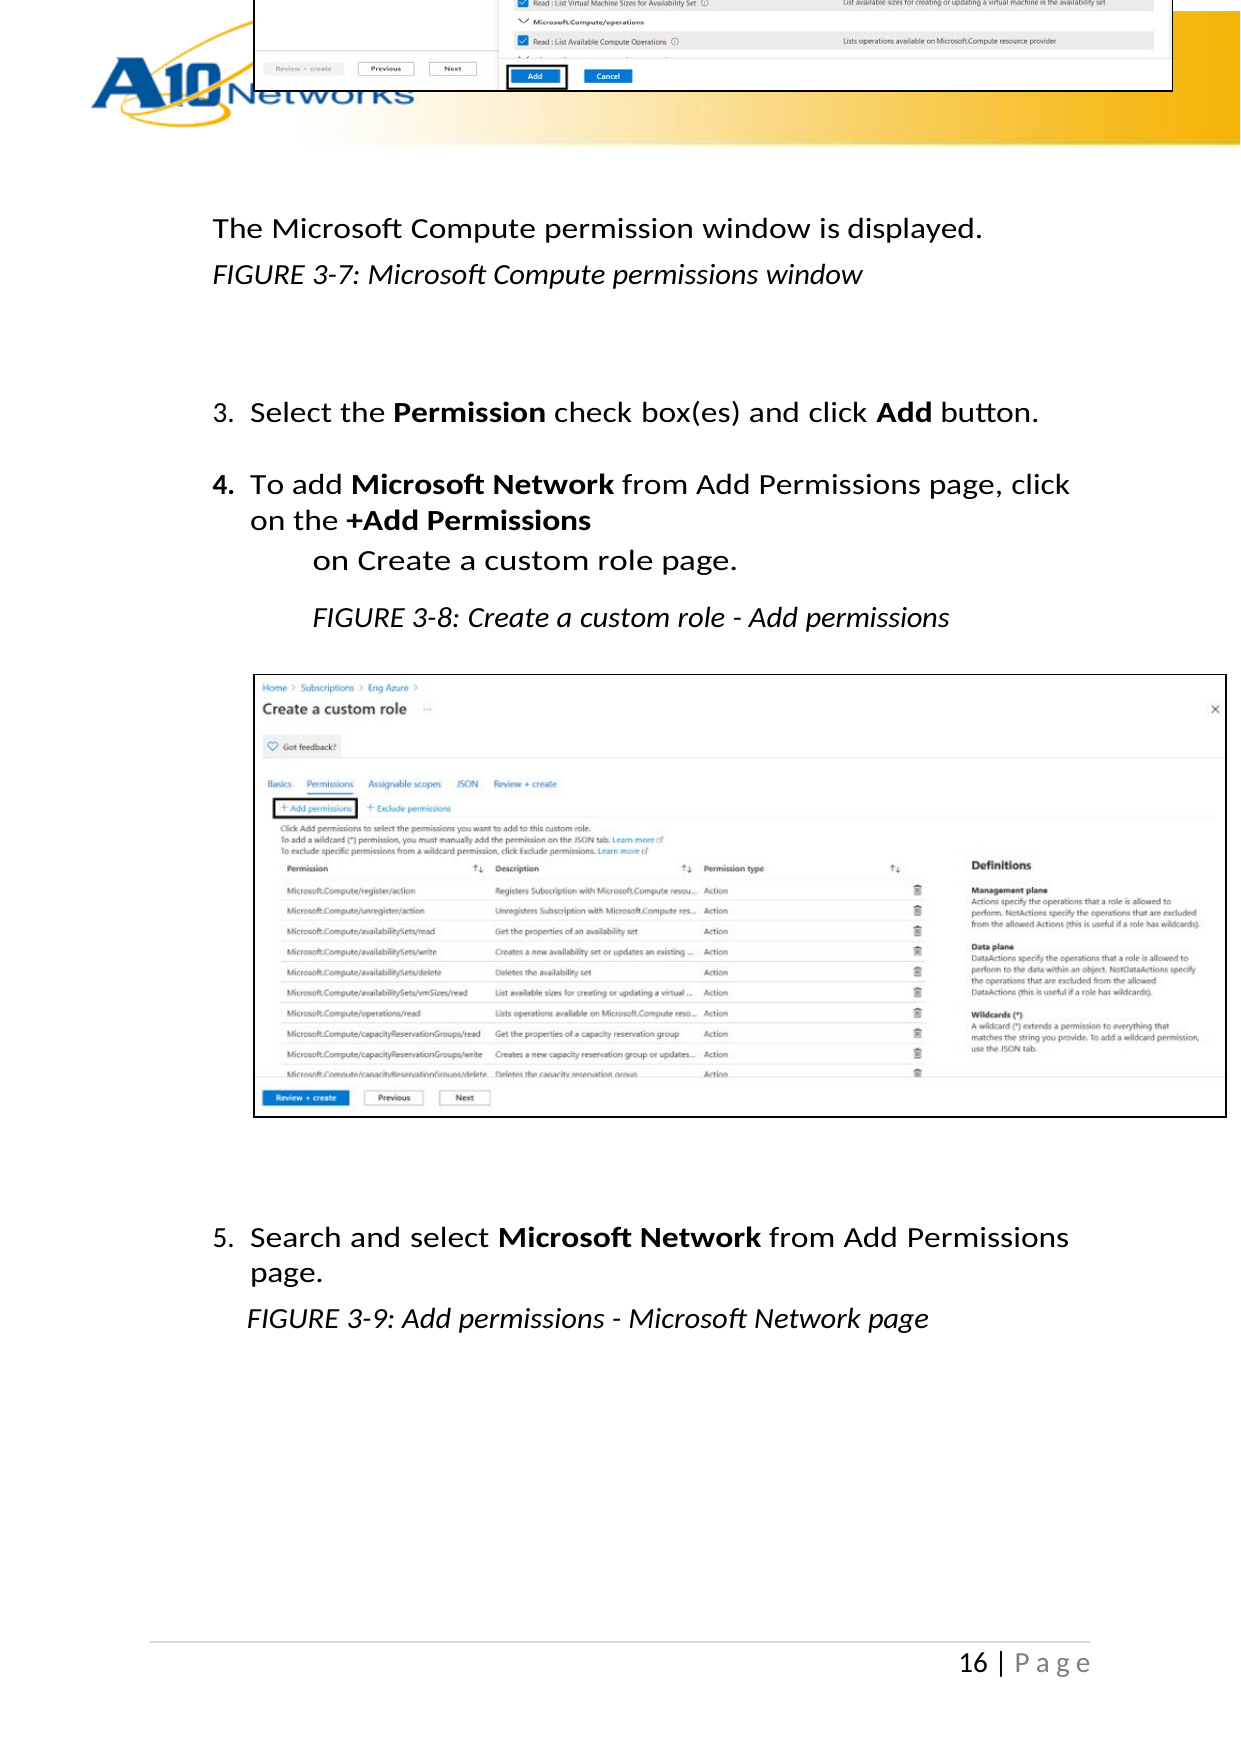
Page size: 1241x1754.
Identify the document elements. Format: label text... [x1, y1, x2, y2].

text on Create a custom role page. [312, 542, 1090, 578]
text FIGURE 3-7: Microsoft Compute permissions window [212, 256, 1090, 292]
text FIGURE 3-8: Create a custom role - Add permissions [312, 599, 1090, 635]
picture [0, 11, 1241, 147]
picture [255, 0, 1172, 90]
list To add Microsoft Network from Add Permissions page, click on the +Add Permissions [212, 466, 1090, 537]
text FIGURE 3-9: Add permissions - Microsoft Network page [150, 1301, 1090, 1336]
picture [255, 675, 1225, 1112]
text The Microsoft Compute permission window is displayed. [212, 210, 1090, 246]
list Select the Permission check box(es) and click Add button. [212, 394, 1090, 430]
list Search and select Microsoft Network from Add Permissions page. [212, 1219, 1090, 1290]
